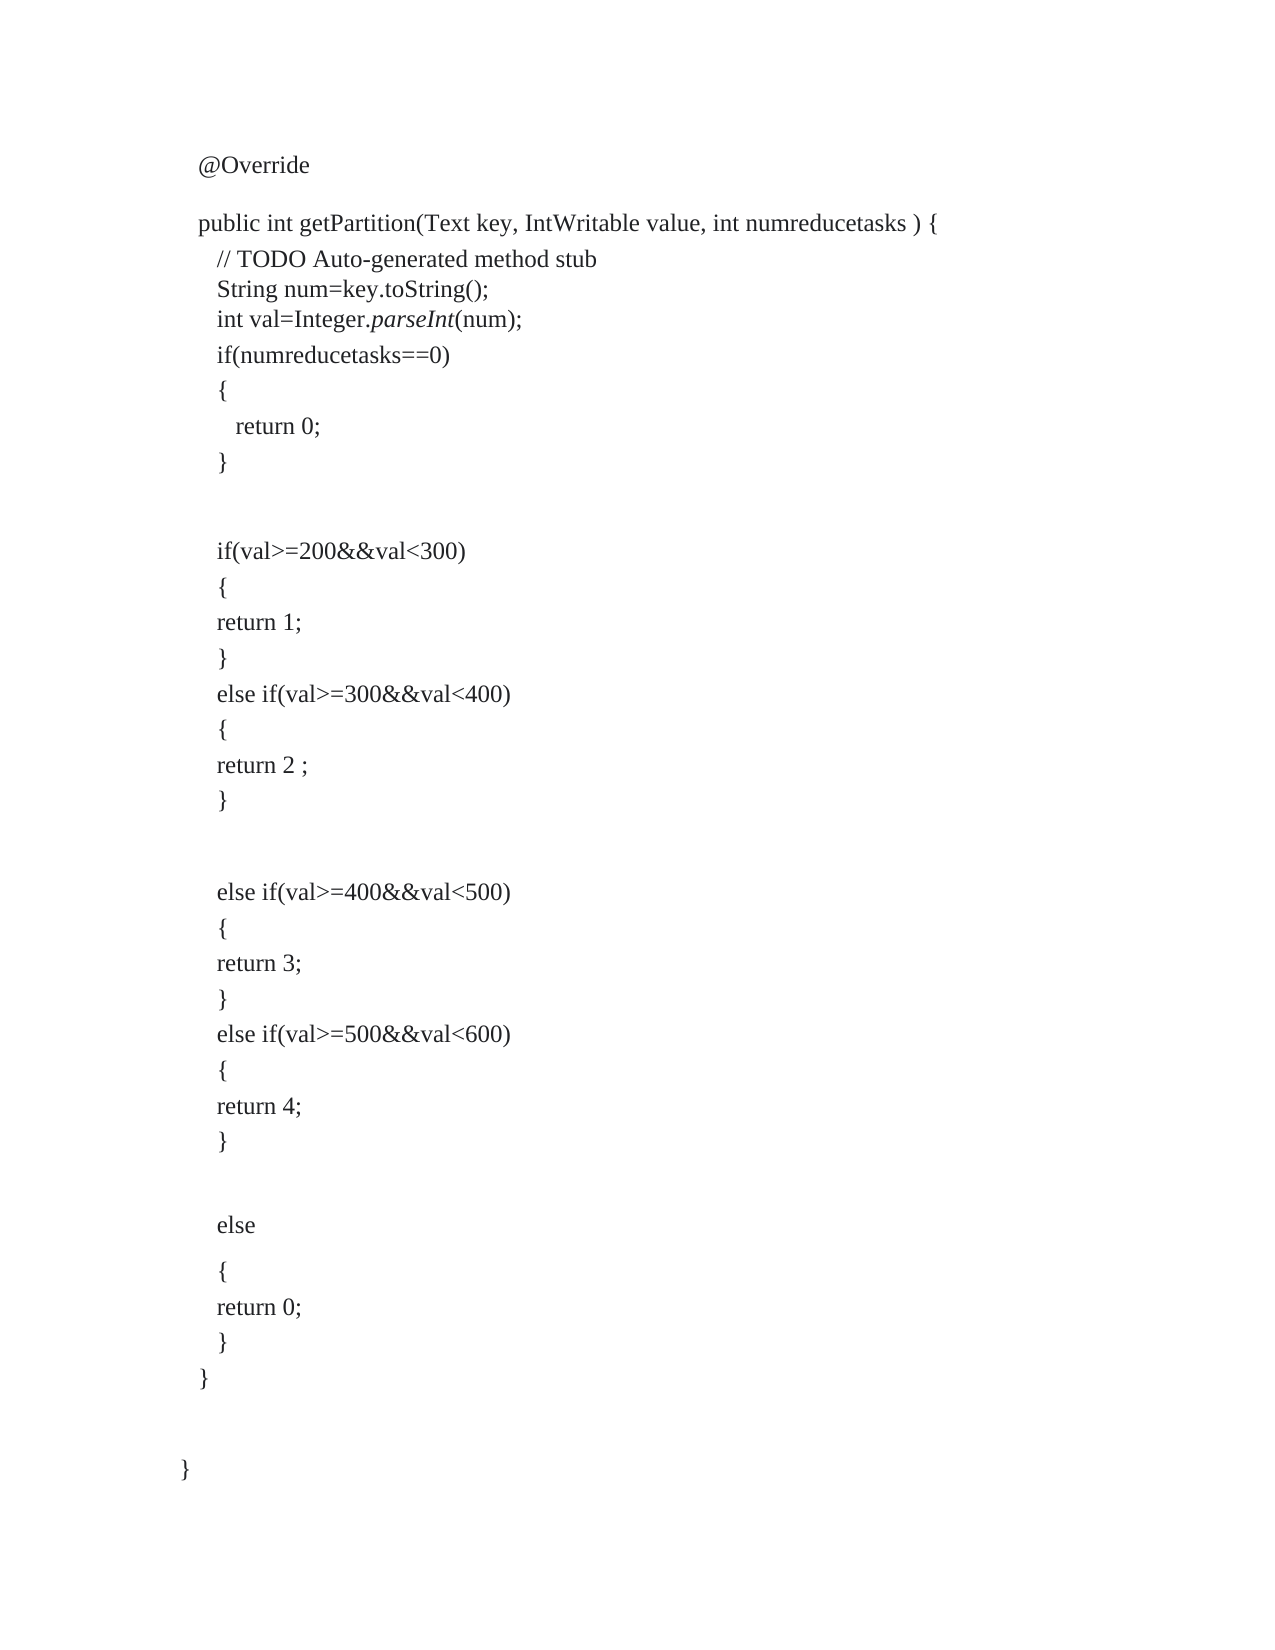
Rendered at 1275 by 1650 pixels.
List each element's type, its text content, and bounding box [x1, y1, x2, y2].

text return 0; [217, 1292, 1125, 1320]
text } [217, 643, 1125, 672]
text { [217, 572, 1125, 601]
text } [217, 1327, 1125, 1356]
text else if(val>=400&&val<500) [217, 877, 1125, 906]
text { [217, 913, 1125, 941]
text return 0; [235, 411, 1125, 440]
text return 3; [217, 948, 1125, 977]
text int val=Integer.parseInt(num); [217, 304, 1125, 333]
text } [217, 447, 1125, 476]
text return 1; [217, 607, 1125, 636]
text { [217, 1256, 1125, 1285]
text } [217, 1126, 1125, 1155]
text public int getPartition(Text key, IntWritable value, int numreducetasks ) { [198, 208, 1125, 237]
text } [217, 984, 1125, 1013]
text } [198, 1363, 1125, 1392]
text return 4; [217, 1091, 1125, 1119]
text } [179, 1454, 1125, 1483]
text @Override [198, 150, 1125, 179]
text { [217, 714, 1125, 743]
text if(val>=200&&val<300) [217, 536, 1125, 565]
text else if(val>=300&&val<400) [217, 679, 1125, 707]
text { [217, 1055, 1125, 1084]
text } [217, 786, 1125, 814]
subtitle else [217, 1210, 1125, 1239]
text // TODO Auto-generated method stub String num=key.toString(); [217, 244, 602, 303]
text if(numreducetasks==0) [217, 340, 1125, 369]
text return 2 ; [217, 750, 1125, 779]
text else if(val>=500&&val<600) [217, 1019, 1125, 1048]
text { [217, 376, 1125, 404]
